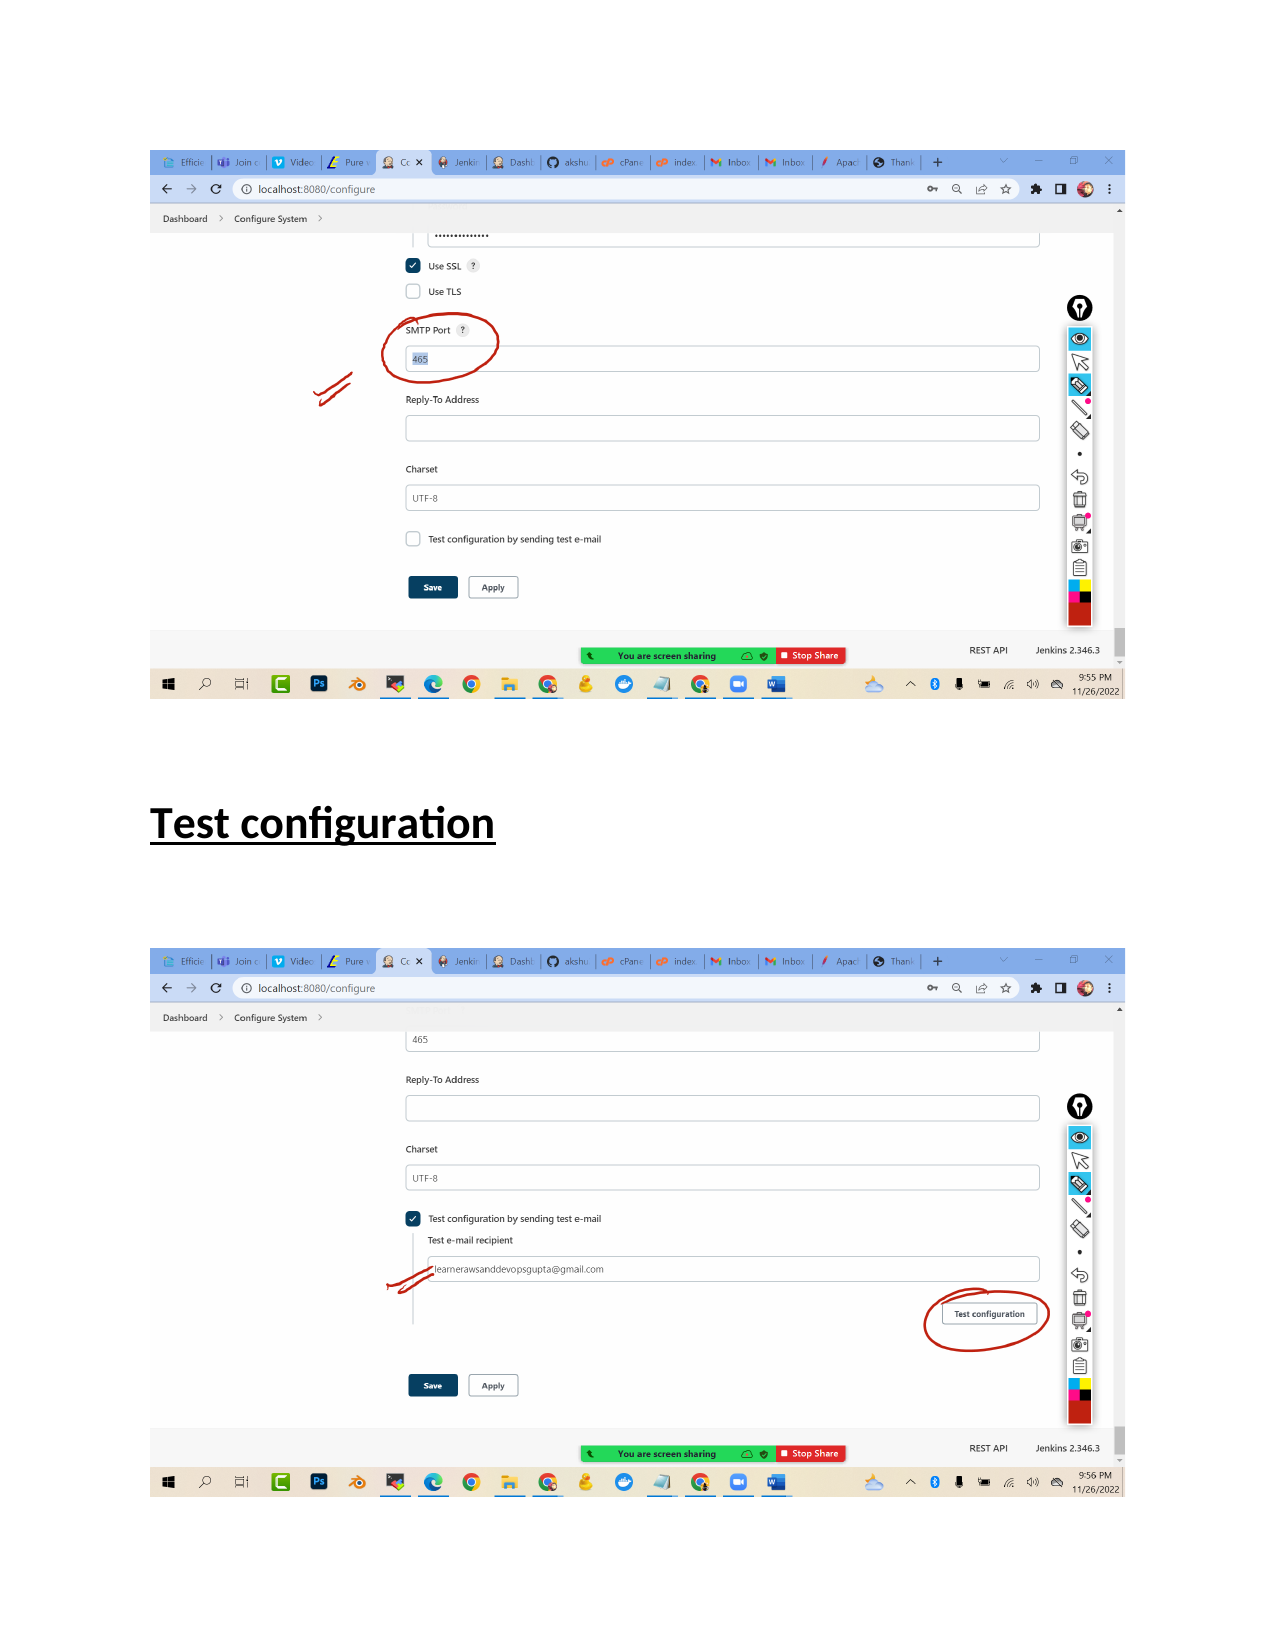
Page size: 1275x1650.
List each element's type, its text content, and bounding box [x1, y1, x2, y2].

picture [150, 150, 1125, 699]
picture [150, 948, 1125, 1497]
text Test configuration [150, 794, 1125, 850]
